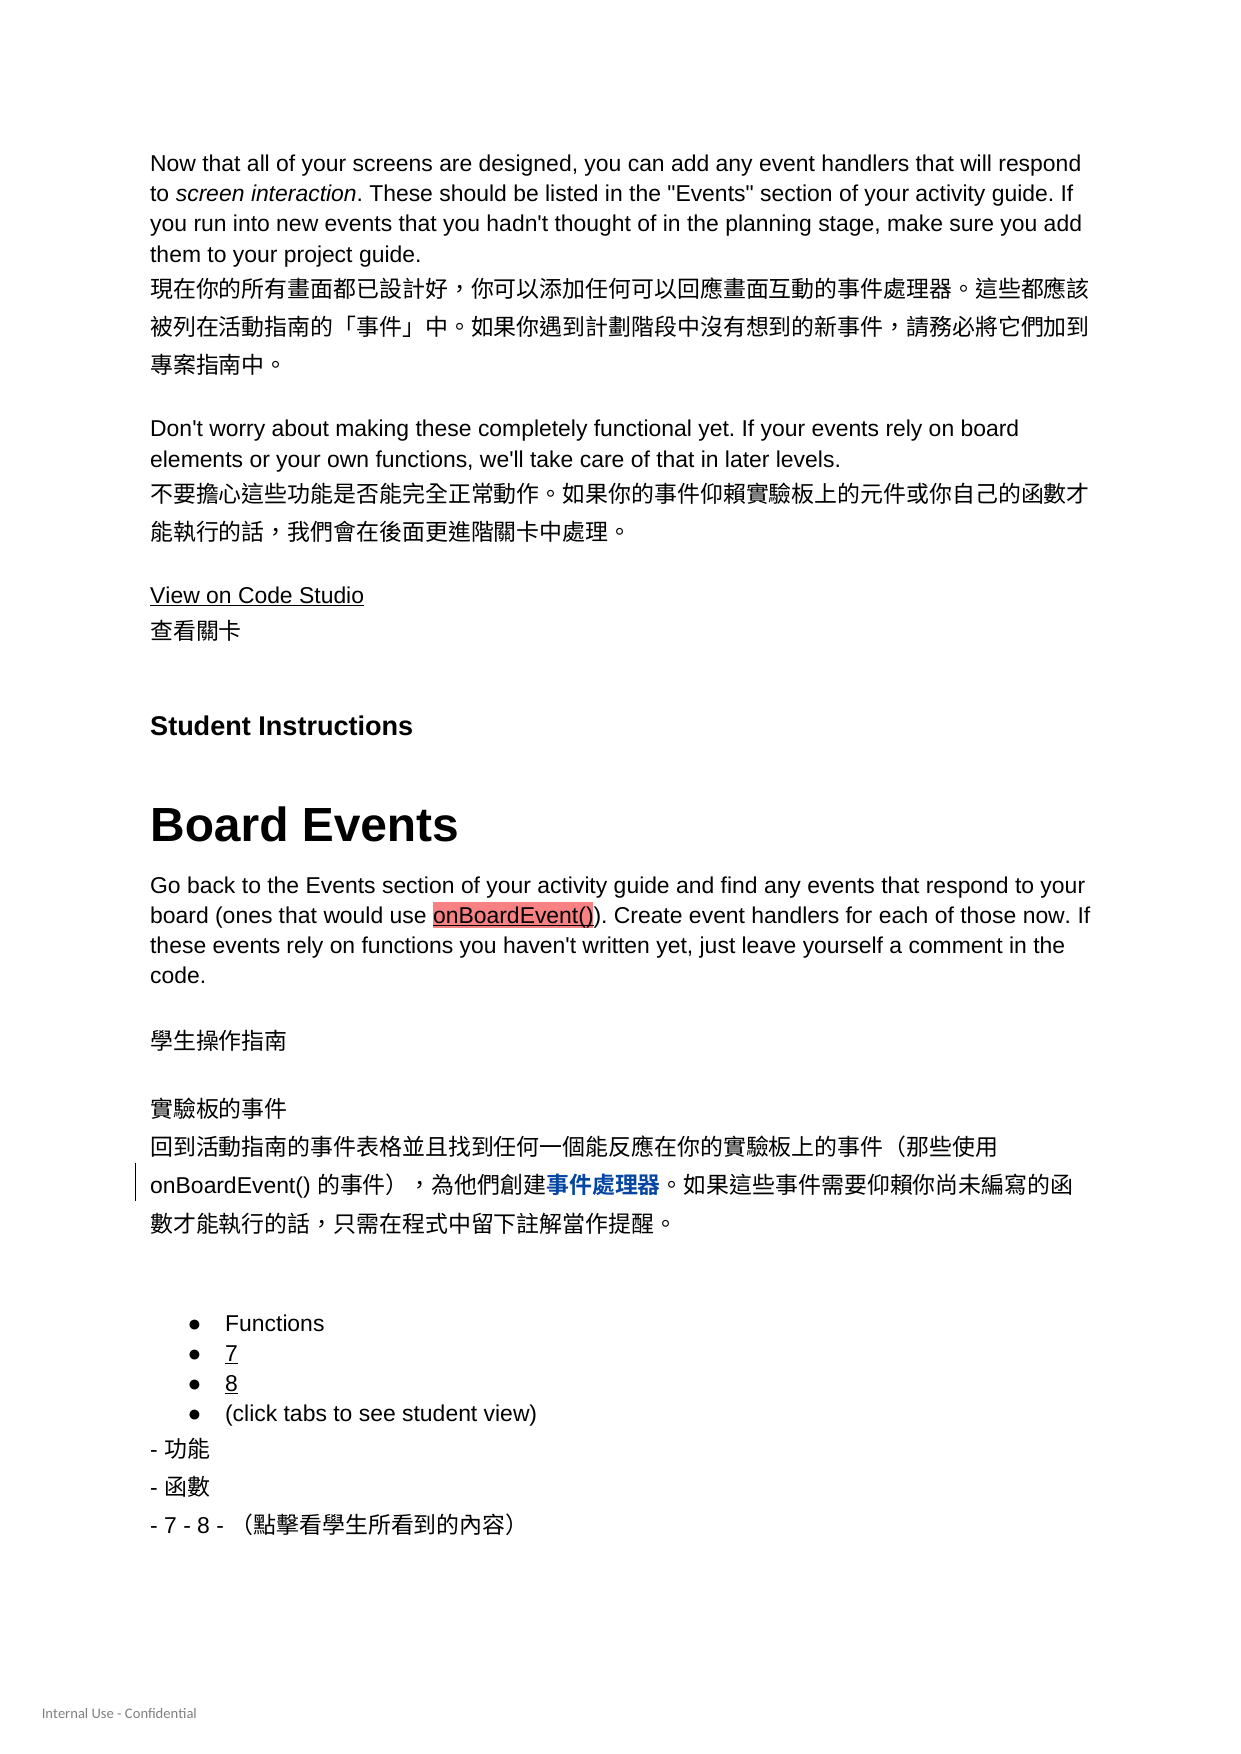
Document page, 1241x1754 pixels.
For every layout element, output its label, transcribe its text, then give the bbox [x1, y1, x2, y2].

text 查看關卡 [150, 612, 1090, 646]
text 現在你的所有畫面都已設計好，你可以添加任何可以回應畫面互動的事件處理器。這些都應該被列在活動指南的「事件」中。如果你遇到計劃階段中沒有想到的新事件，請務必將它們加到專案指南中。 [150, 271, 1090, 380]
text - 7 - 8 - （點擊看學生所看到的內容） [150, 1507, 1090, 1540]
text View on Code Studio [150, 582, 1090, 609]
subtitle Student Instructions [150, 710, 1090, 741]
text Don't worry about making these completely functional yet. If your events rely on board elements or your own functions, we'll take care of that in later levels. [150, 415, 1090, 472]
list Functions [187, 1310, 1090, 1336]
list (click tabs to see student view) [187, 1400, 1090, 1427]
text 回到活動指南的事件表格並且找到任何一個能反應在你的實驗板上的事件（那些使用 onBoardEvent() 的事件），為他們創建事件處理器。如果這些事件需要仰賴你尚未編寫的函數才能執行的話，只需在程式中留下註解當作提醒。 [150, 1129, 1090, 1239]
text 學生操作指南 [150, 1023, 1090, 1056]
subtitle Board Events [150, 796, 1090, 851]
list 7 [187, 1340, 1090, 1366]
text Go back to the Events section of your activity guide and find any events that respond to your board (ones that would use onBoardEvent()). Create event handlers for each of those now. If these events rely on functions you haven't written yet, just leave yourself a comment in the code. [150, 872, 1090, 989]
list 8 [187, 1370, 1090, 1397]
text 不要擔心這些功能是否能完全正常動作。如果你的事件仰賴實驗板上的元件或你自己的函數才能執行的話，我們會在後面更進階關卡中處理。 [150, 476, 1090, 547]
text 實驗板的事件 [150, 1091, 1090, 1124]
text - 功能 [150, 1431, 1090, 1464]
text - 函數 [150, 1469, 1090, 1502]
text Now that all of your screens are designed, you can add any event handlers that will respond to screen interaction. These should be listed in the "Events" section of your activity guide. If you run into new events that you hadn't thought of in the planning stage, make sure you add them to your project guide. [150, 150, 1090, 267]
